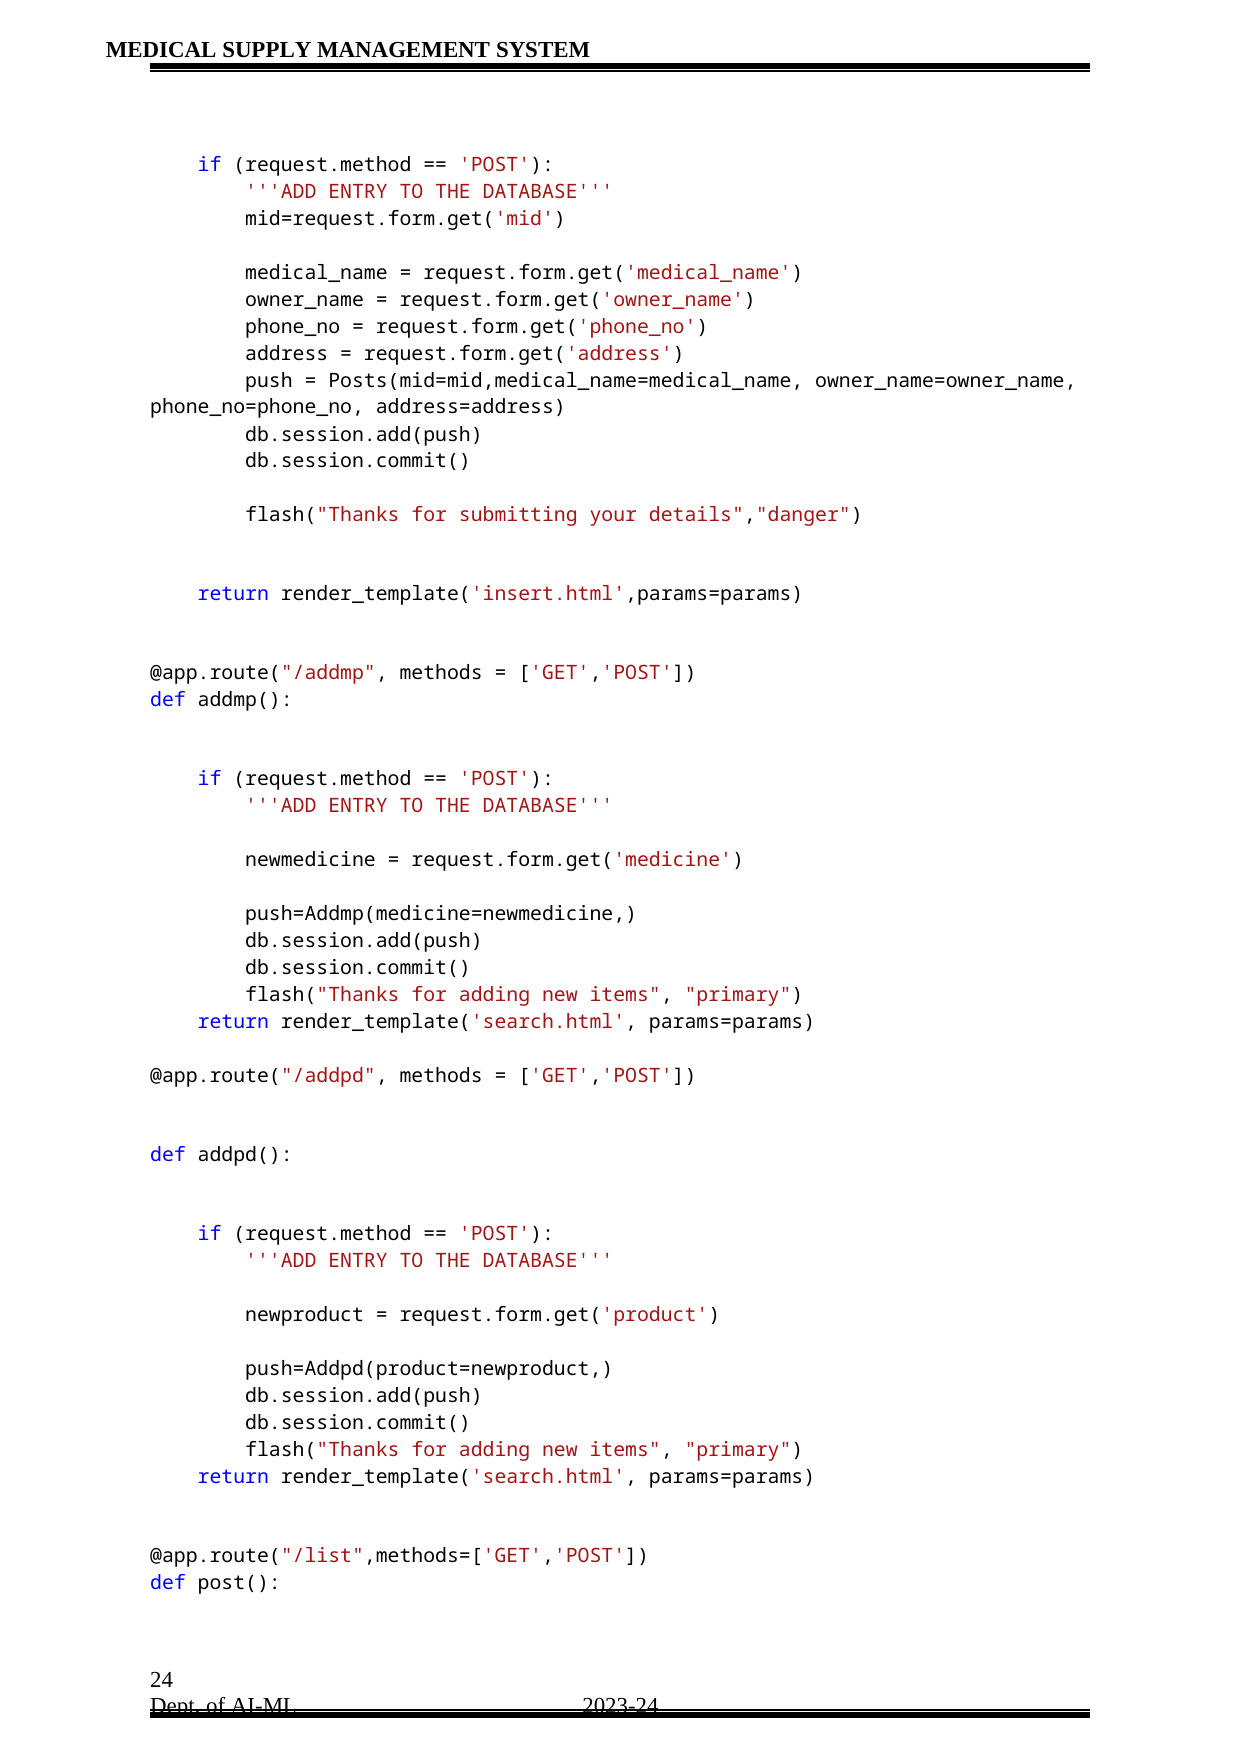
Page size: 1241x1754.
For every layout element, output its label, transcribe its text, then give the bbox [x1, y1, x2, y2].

text def post(): [150, 1568, 1090, 1595]
text newmedicine = request.form.get('medicine') [150, 846, 1090, 872]
text flash("Thanks for adding new items", "primary") [150, 980, 1090, 1007]
text '''ADD ENTRY TO THE DATABASE''' [150, 792, 1090, 818]
text def addpd(): [150, 1140, 1090, 1167]
text return render_template('insert.html',params=params) [150, 580, 1090, 607]
text if (request.method == 'POST'): [150, 150, 1090, 177]
text owner_name = request.form.get('owner_name') [150, 285, 1090, 312]
text mid=request.form.get('mid') [150, 204, 1090, 231]
text push=Addpd(product=newproduct,) [150, 1354, 1090, 1381]
text db.session.add(push) [150, 420, 1090, 447]
text db.session.add(push) [150, 926, 1090, 953]
text flash("Thanks for submitting your details","danger") [150, 501, 1090, 528]
text address = request.form.get('address') [150, 339, 1090, 366]
text flash("Thanks for adding new items", "primary") [150, 1435, 1090, 1462]
text if (request.method == 'POST'): [150, 764, 1090, 792]
text newproduct = request.form.get('product') [150, 1300, 1090, 1327]
text phone_no = request.form.get('phone_no') [150, 312, 1090, 339]
text def addmp(): [150, 686, 1090, 713]
text push=Addmp(medicine=newmedicine,) [150, 899, 1090, 926]
text push = Posts(mid=mid,medical_name=medical_name, owner_name=owner_name, phone_no=phone_no, address=address) [150, 366, 1090, 420]
text medical_name = request.form.get('medical_name') [150, 258, 1090, 285]
text @app.route("/addmp", methods = ['GET','POST']) [150, 659, 1090, 686]
text db.session.add(push) [150, 1381, 1090, 1408]
text @app.route("/addpd", methods = ['GET','POST']) [150, 1061, 1090, 1088]
text return render_template('search.html', params=params) [150, 1462, 1090, 1489]
text '''ADD ENTRY TO THE DATABASE''' [150, 177, 1090, 204]
text @app.route("/list",methods=['GET','POST']) [150, 1541, 1090, 1568]
text if (request.method == 'POST'): [150, 1219, 1090, 1246]
text db.session.commit() [150, 1408, 1090, 1435]
text '''ADD ENTRY TO THE DATABASE''' [150, 1246, 1090, 1273]
text db.session.commit() [150, 953, 1090, 980]
text db.session.commit() [150, 447, 1090, 474]
text return render_template('search.html', params=params) [150, 1007, 1090, 1034]
